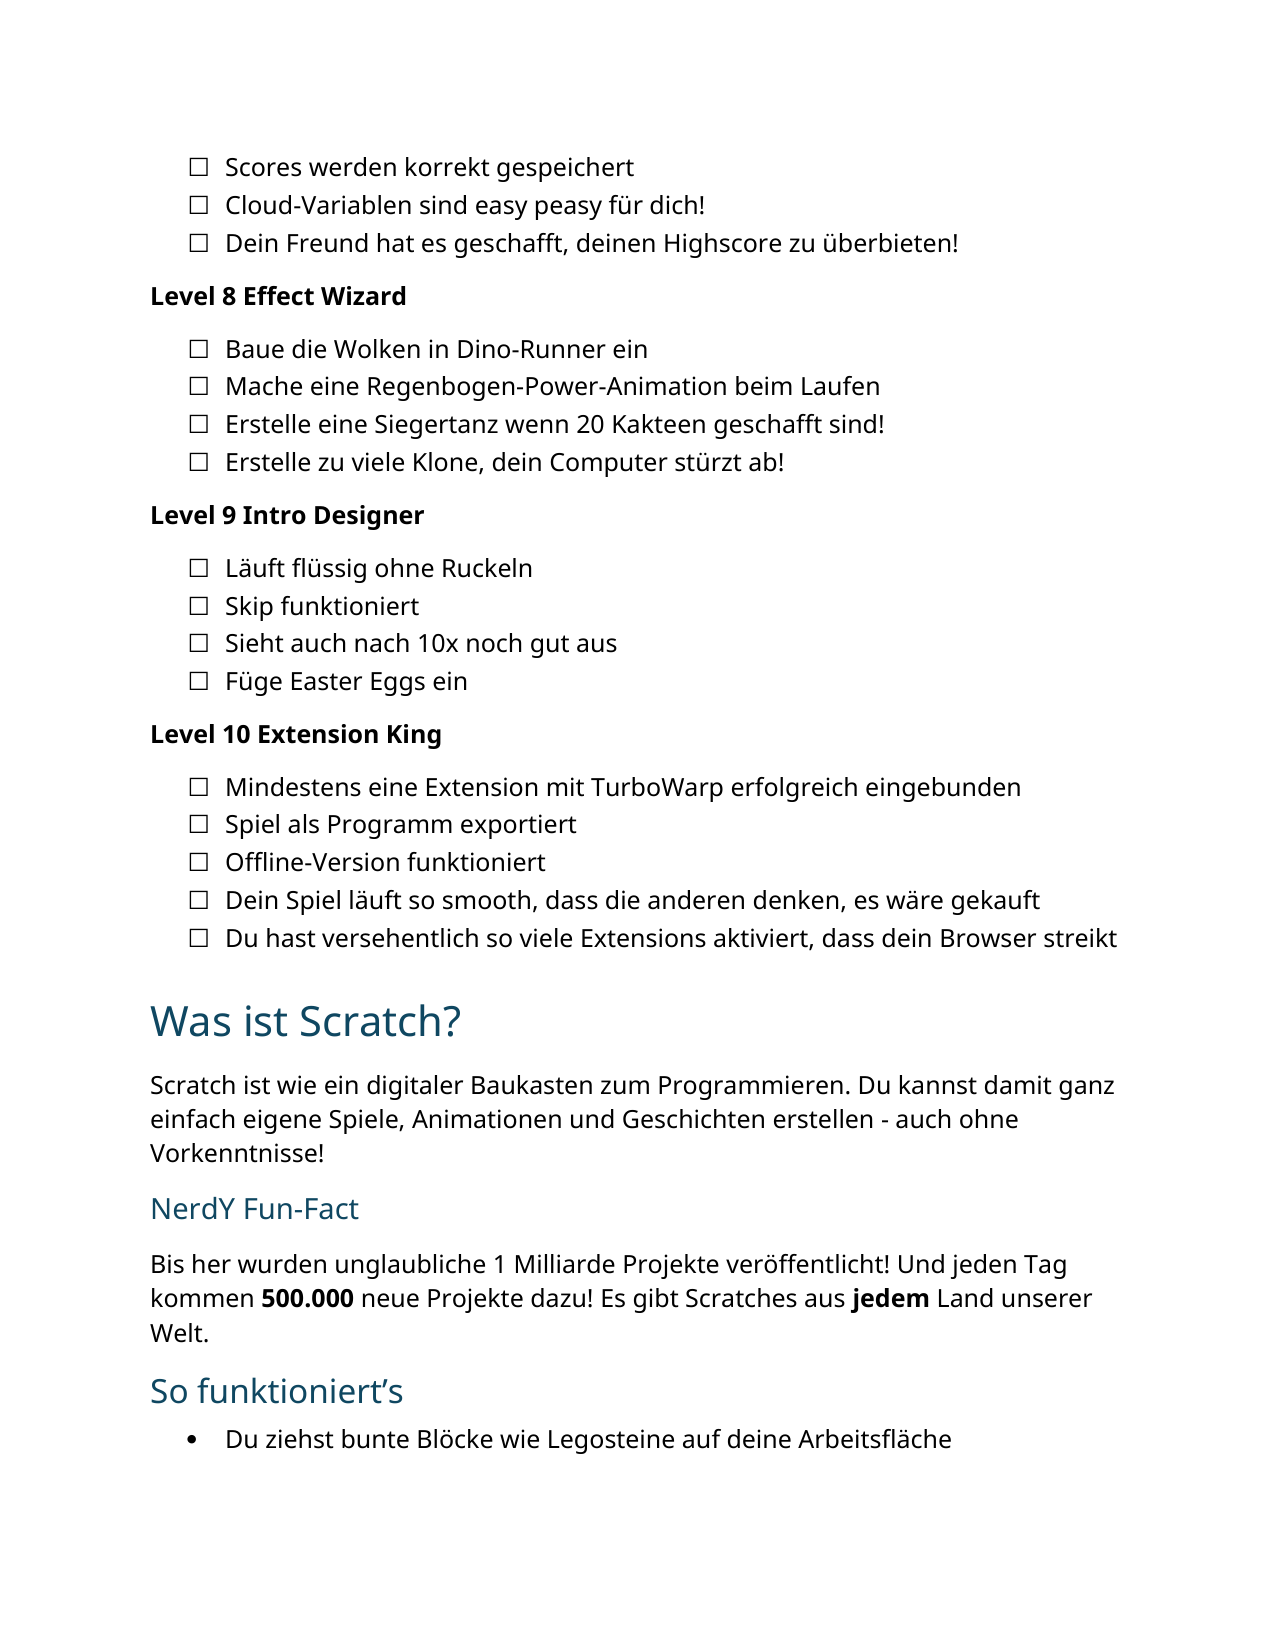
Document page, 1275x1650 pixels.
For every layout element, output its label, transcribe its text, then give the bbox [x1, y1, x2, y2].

list Dein Spiel läuft so smooth, dass die anderen denken, es wäre gekauft [187, 883, 1125, 917]
text Level 9 Intro Designer [150, 497, 1125, 532]
list Cloud-Variablen sind easy peasy für dich! [187, 188, 1125, 222]
list Offline-Version funktioniert [187, 845, 1125, 879]
text Level 8 Effect Wizard [150, 278, 1125, 312]
subtitle Was ist Scratch? [150, 992, 1125, 1049]
list Erstelle zu viele Klone, dein Computer stürzt ab! [187, 445, 1125, 479]
list Mindestens eine Extension mit TurboWarp erfolgreich eingebunden [187, 769, 1125, 803]
list Scores werden korrekt gespeichert [187, 150, 1125, 184]
list Sieht auch nach 10x noch gut aus [187, 626, 1125, 660]
list Du hast versehentlich so viele Extensions aktiviert, dass dein Browser streikt [187, 921, 1125, 955]
list Skip funktioniert [187, 588, 1125, 622]
list Dein Freund hat es geschafft, deinen Highscore zu überbieten! [187, 226, 1125, 260]
list Erstelle eine Siegertanz wenn 20 Kakteen geschafft sind! [187, 407, 1125, 441]
list Läuft flüssig ohne Ruckeln [187, 550, 1125, 584]
list Baue die Wolken in Dino-Runner ein [187, 331, 1125, 365]
text Bis her wurden unglaubliche 1 Milliarde Projekte veröffentlicht! Und jeden Tag kommen 500.000 neue Projekte dazu! Es gibt Scratches aus jedem Land unserer Welt. [150, 1247, 1125, 1349]
subtitle So funktioniert’s [150, 1368, 1125, 1413]
list Du ziehst bunte Blöcke wie Legosteine auf deine Arbeitsfläche [187, 1422, 1125, 1456]
list Füge Easter Eggs ein [187, 664, 1125, 698]
text Level 10 Extension King [150, 717, 1125, 751]
subtitle NerdY Fun-Fact [150, 1189, 1125, 1228]
list Mache eine Regenbogen-Power-Animation beim Laufen [187, 369, 1125, 403]
text Scratch ist wie ein digitaler Baukasten zum Programmieren. Du kannst damit ganz einfach eigene Spiele, Animationen und Geschichten erstellen - auch ohne Vorkenntnisse! [150, 1068, 1125, 1170]
list Spiel als Programm exportiert [187, 807, 1125, 841]
